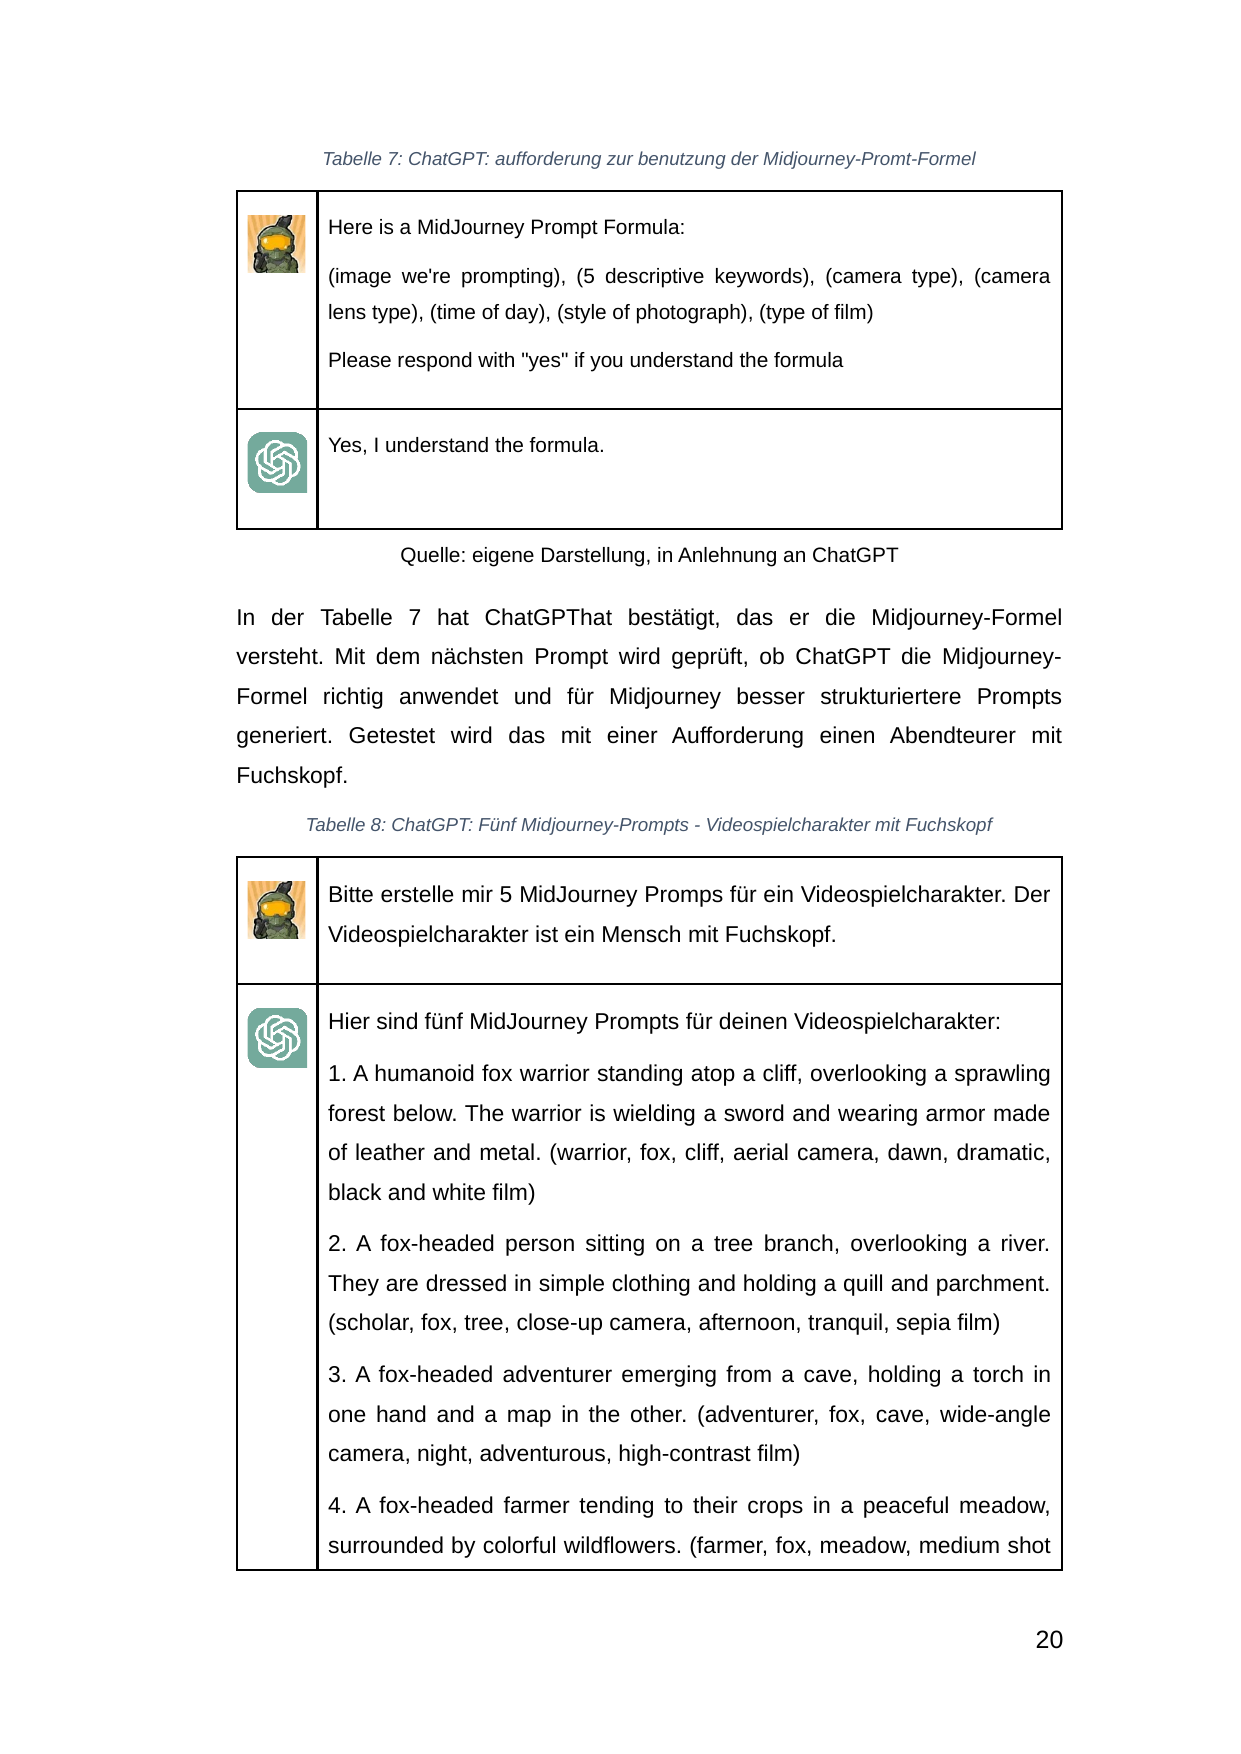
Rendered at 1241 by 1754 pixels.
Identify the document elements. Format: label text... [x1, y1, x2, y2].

table_header Here is a MidJourney Prompt Formula: (image we're prompting), (5 descriptive keywords), (camera type), (camera lens type), (time of day), (style of photograph), (type of film) Please respond with "yes" if you understand the formula [319, 192, 1061, 408]
text Quelle: eigene Darstellung, in Anlehnung an ChatGPT [236, 543, 1063, 567]
picture [247, 1008, 308, 1068]
table_header [238, 858, 316, 983]
text In der Tabelle 7 hat ChatGPThat bestätigt, das er die Midjourney-Formel versteht. Mit dem nächsten Prompt wird geprüft, ob ChatGPT die Midjourney-Formel richtig anwendet und für Midjourney besser strukturiertere Prompts generiert. Getestet wird das mit einer Aufforderung einen Abendteurer mit Fuchskopf. [236, 604, 1063, 788]
picture [247, 215, 306, 273]
table_header [238, 192, 316, 408]
table_cell [238, 410, 316, 528]
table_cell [319, 985, 1061, 1568]
picture [247, 432, 308, 493]
table_cell [238, 985, 316, 1568]
table_cell Yes, I understand the formula. [319, 410, 1061, 528]
table_header Bitte erstelle mir 5 MidJourney Promps für ein Videospielcharakter. Der Videospielcharakter ist ein Mensch mit Fuchskopf. [319, 858, 1061, 983]
picture [247, 881, 306, 939]
